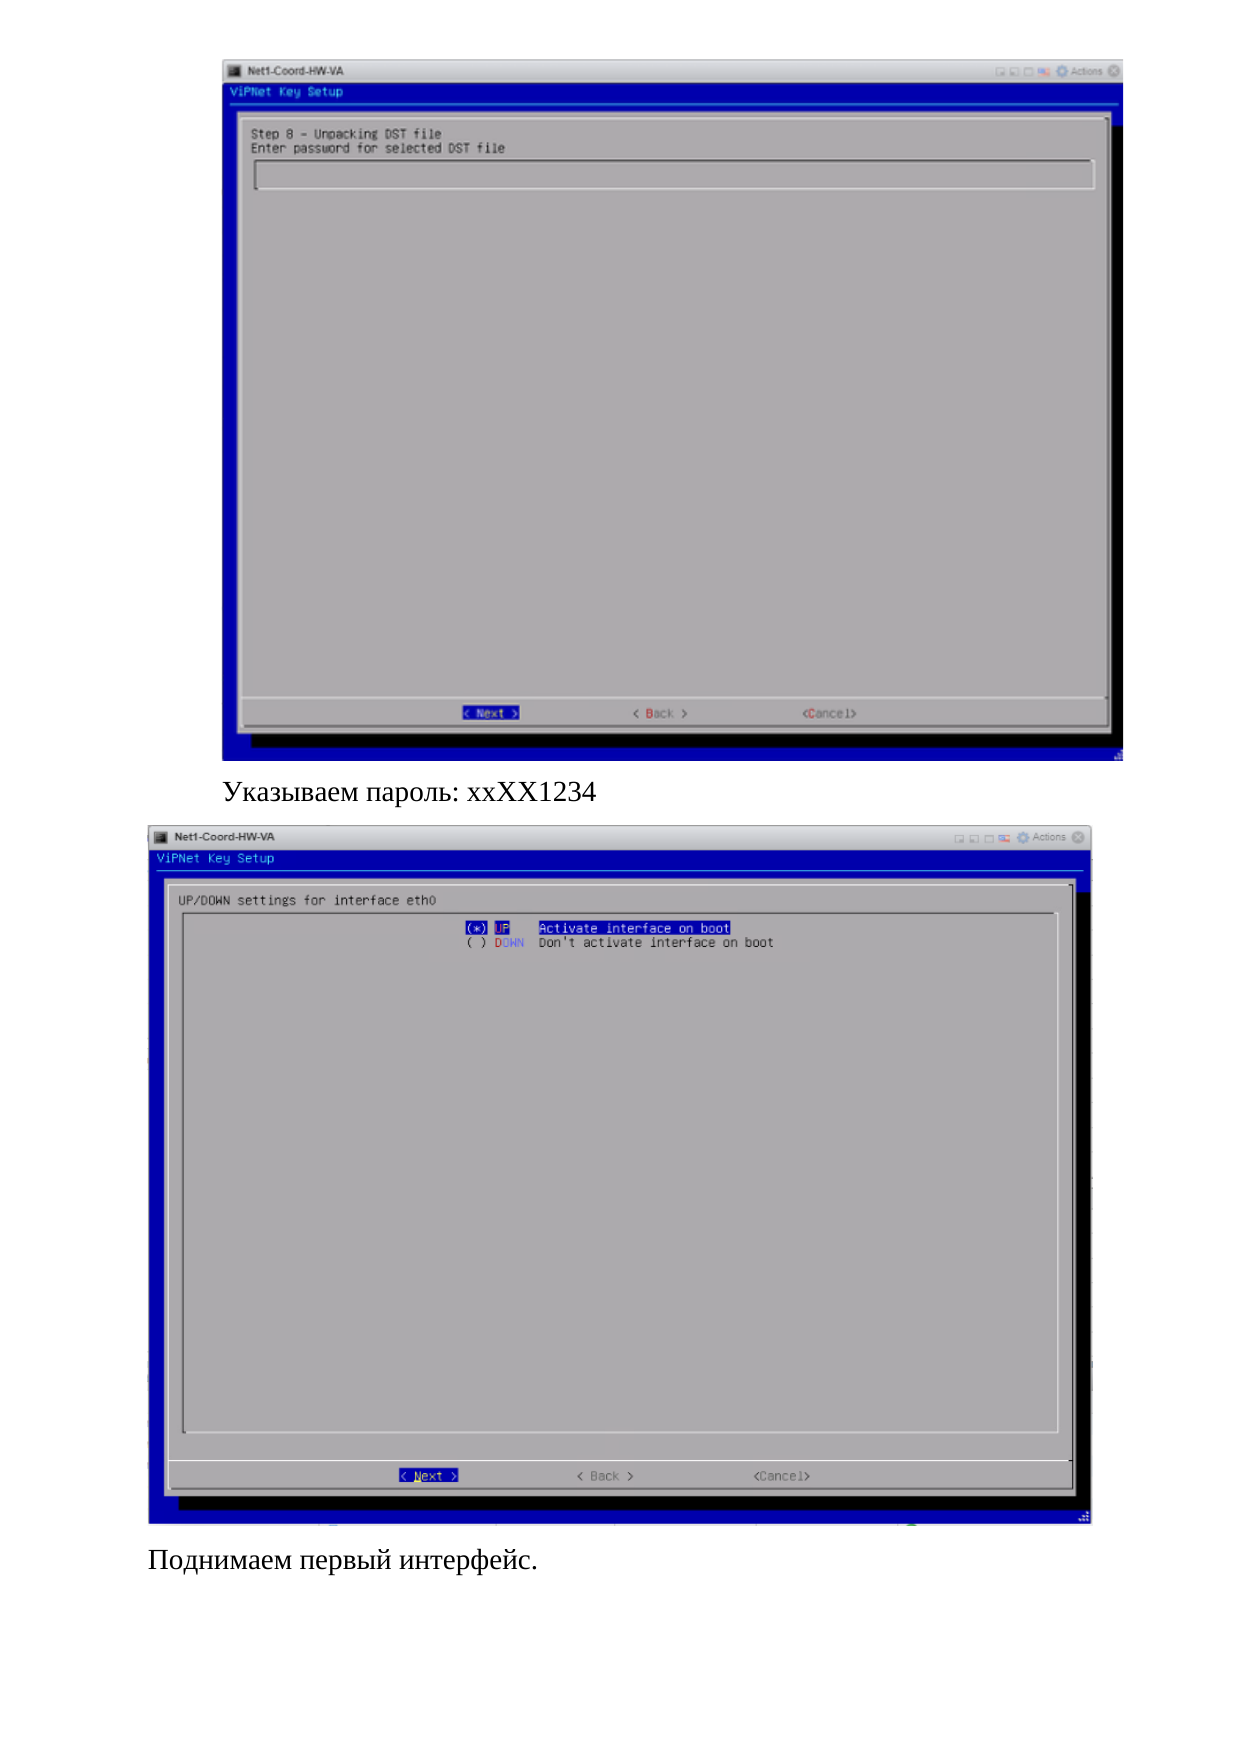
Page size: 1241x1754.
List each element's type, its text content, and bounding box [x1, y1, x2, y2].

picture [147, 825, 1093, 1526]
text Указываем пароль: xxXX1234 [148, 774, 1211, 808]
picture [221, 59, 1124, 761]
